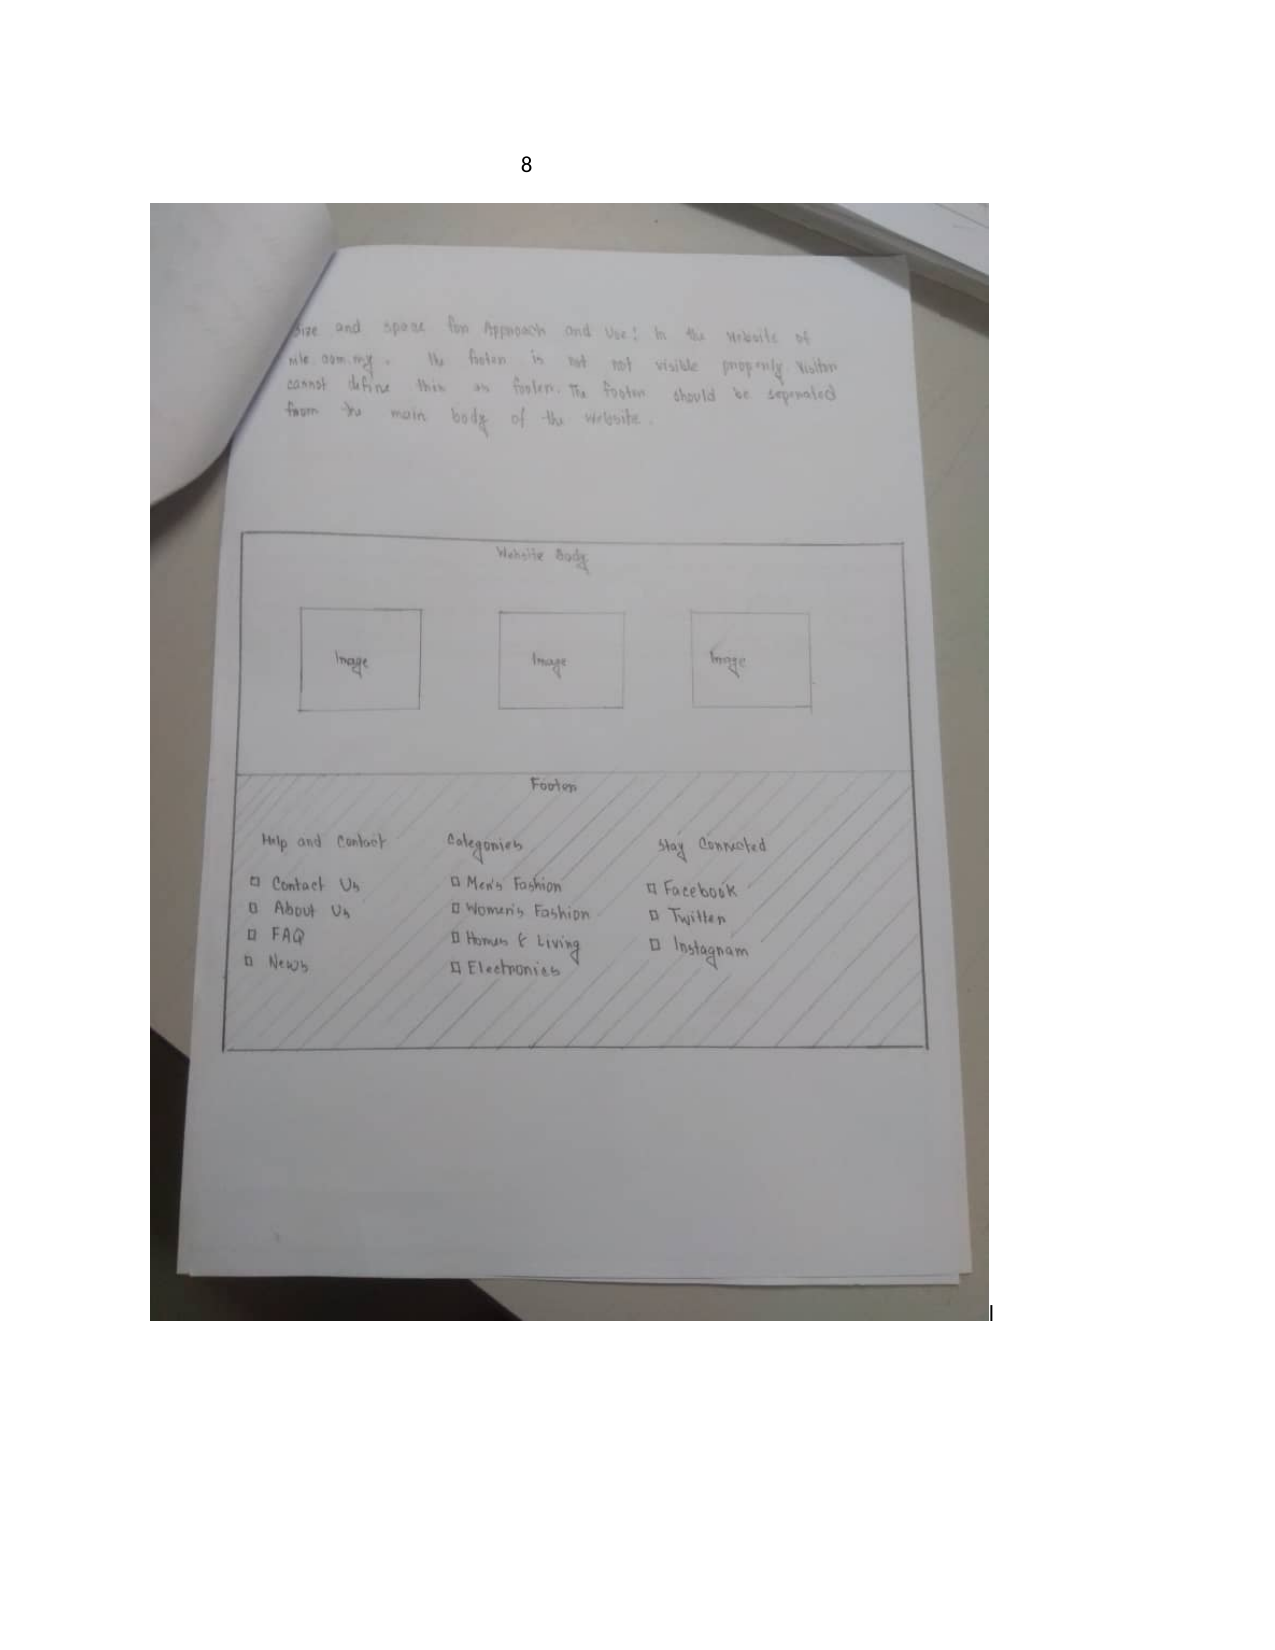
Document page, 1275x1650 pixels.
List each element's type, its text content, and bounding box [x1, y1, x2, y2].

text 8 [150, 150, 1125, 178]
picture [150, 203, 989, 1321]
